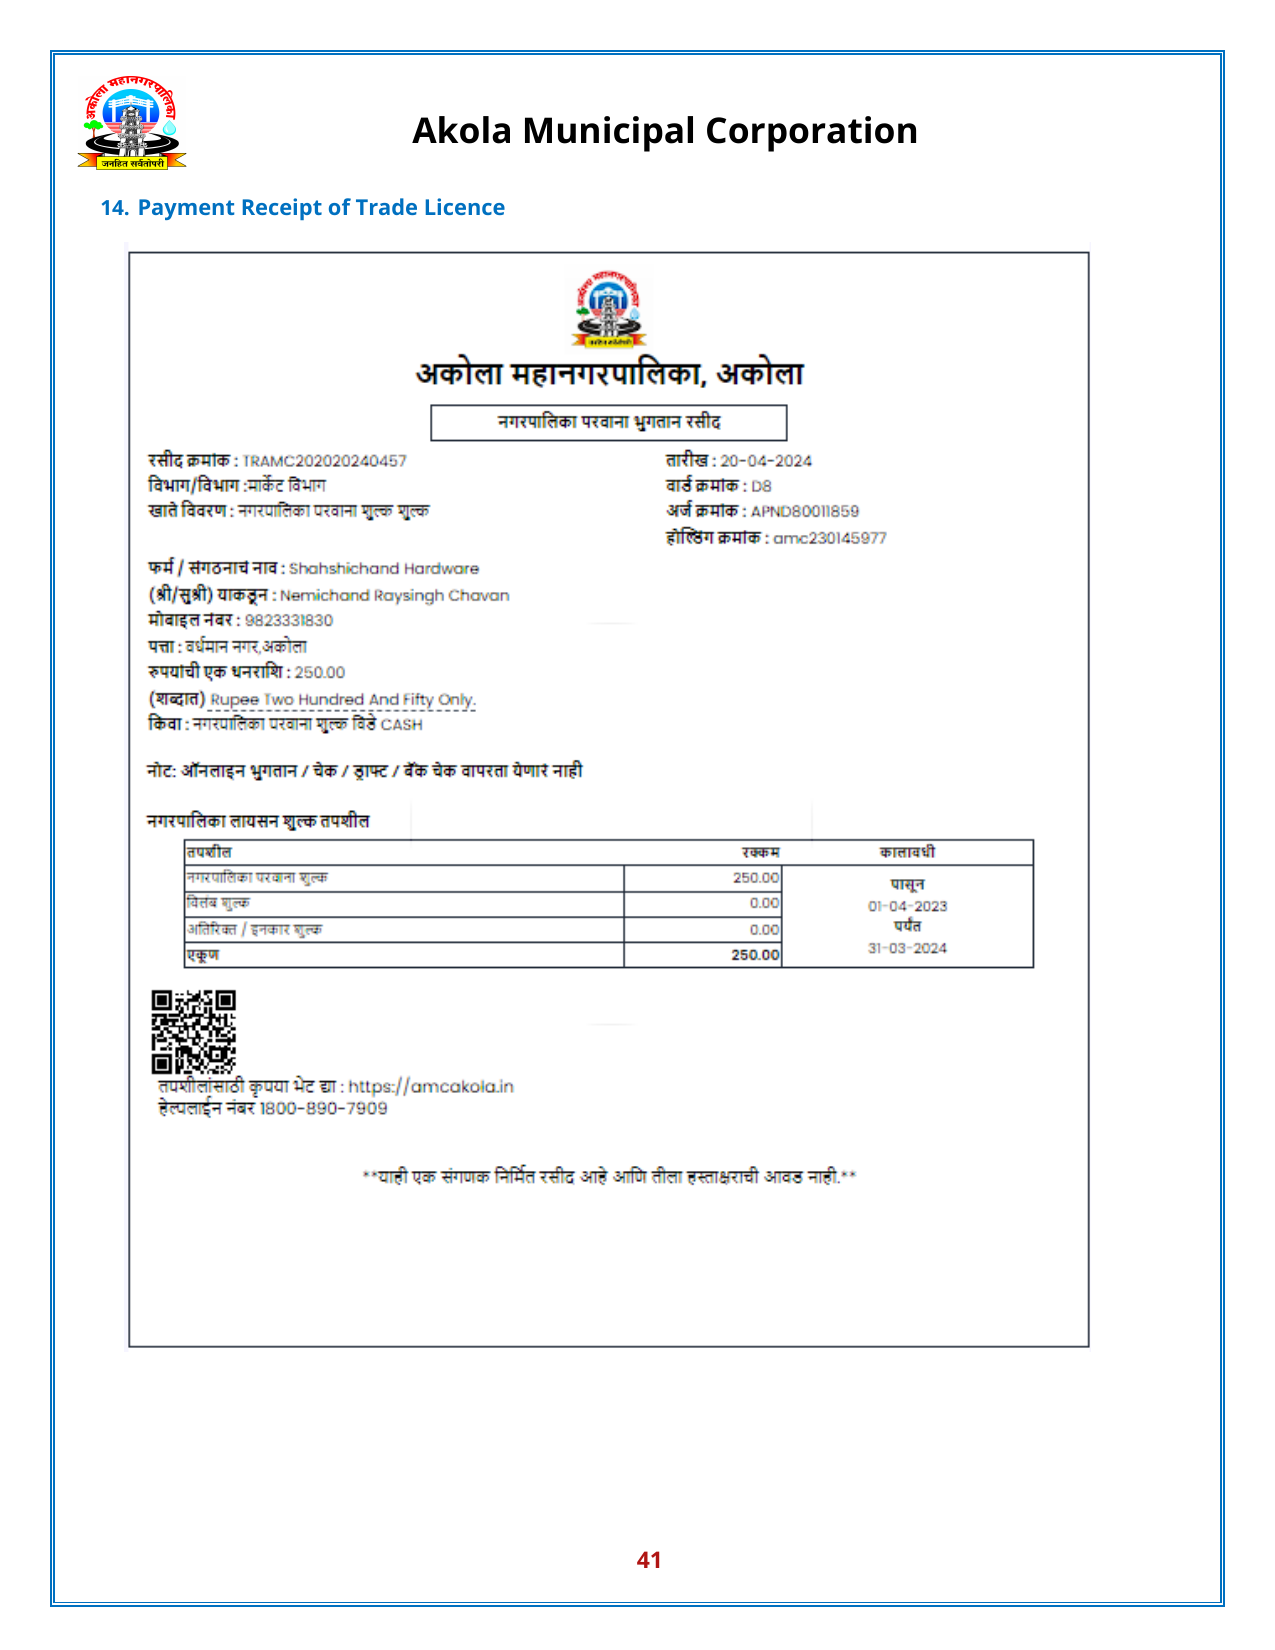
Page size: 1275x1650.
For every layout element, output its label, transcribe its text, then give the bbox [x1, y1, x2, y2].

picture [77, 76, 187, 170]
picture [122, 242, 1090, 1349]
list Payment Receipt of Trade Licence [100, 192, 1211, 222]
